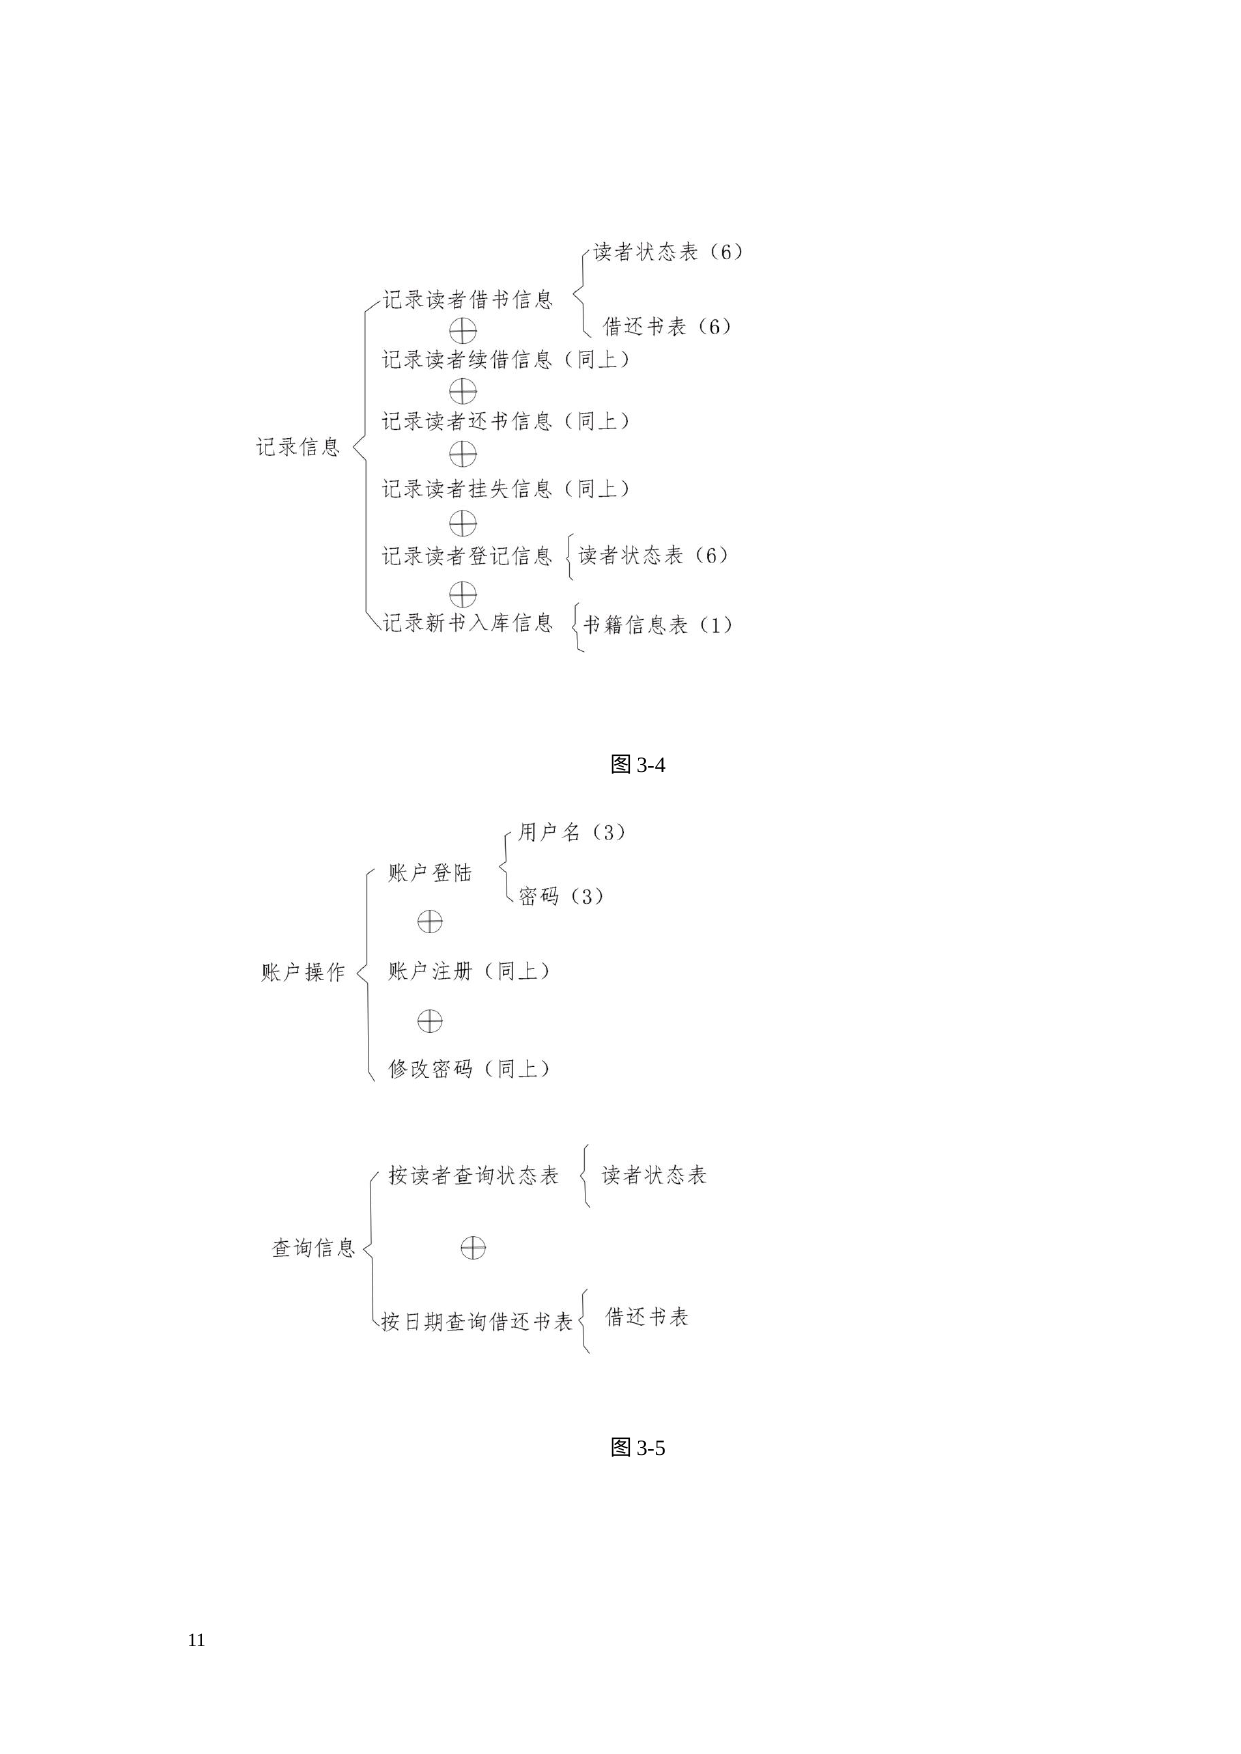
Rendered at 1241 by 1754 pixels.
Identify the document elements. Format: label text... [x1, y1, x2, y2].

text 图3-4 [187, 747, 1053, 779]
picture [222, 816, 1087, 1393]
text 图3-5 [187, 1429, 1053, 1462]
picture [222, 166, 1087, 743]
